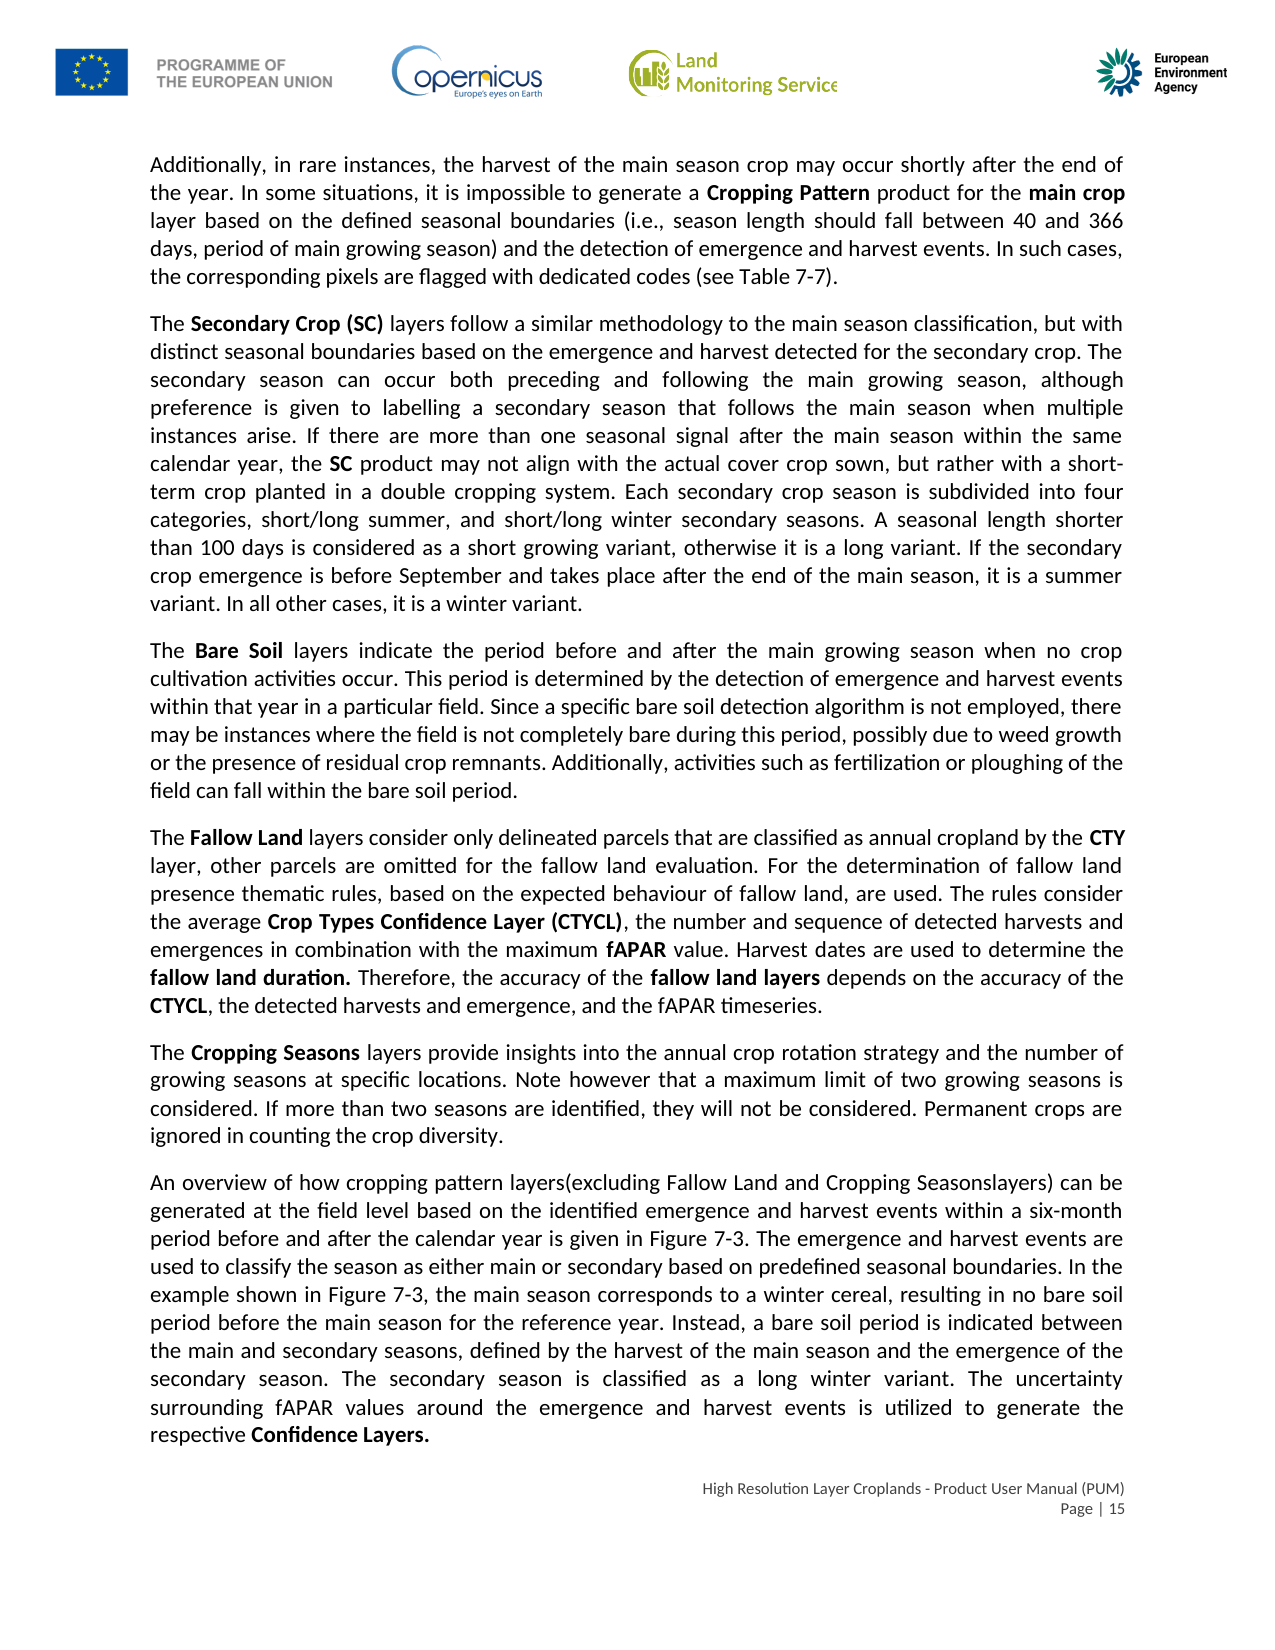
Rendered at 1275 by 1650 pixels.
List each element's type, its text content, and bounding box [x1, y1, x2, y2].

text The Fallow Land layers consider only delineated parcels that are classified as annual cropland by the CTY layer, other parcels are omitted for the fallow land evaluation. For the determination of fallow land presence thematic rules, based on the expected behaviour of fallow land, are used. The rules consider the average Crop Types Confidence Layer (CTYCL), the number and sequence of detected harvests and emergences in combination with the maximum fAPAR value. Harvest dates are used to determine the fallow land duration. Therefore, the accuracy of the fallow land layers depends on the accuracy of the CTYCL, the detected harvests and emergence, and the fAPAR timeseries. [150, 823, 1125, 1019]
text The Secondary Crop (SC) layers follow a similar methodology to the main season classification, but with distinct seasonal boundaries based on the emergence and harvest detected for the secondary crop. The secondary season can occur both preceding and following the main growing season, although preference is given to labelling a secondary season that follows the main season when multiple instances arise. If there are more than one seasonal signal after the main season within the same calendar year, the SC product may not align with the actual cover crop sown, but rather with a short-term crop planted in a double cropping system. Each secondary crop season is subdivided into four categories, short/long summer, and short/long winter secondary seasons. A seasonal length shorter than 100 days is considered as a short growing variant, otherwise it is a long variant. If the secondary crop emergence is before September and takes place after the end of the main season, it is a summer variant. In all other cases, it is a winter variant. [150, 309, 1125, 617]
text The Bare Soil layers indicate the period before and after the main growing season when no crop cultivation activities occur. This period is determined by the detection of emergence and harvest events within that year in a particular field. Since a specific bare soil detection algorithm is not employed, there may be instances where the field is not completely bare during this period, possibly due to weed growth or the presence of residual crop remnants. Additionally, activities such as fertilization or ploughing of the field can fall within the bare soil period. [150, 636, 1125, 804]
picture [371, 15, 560, 130]
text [150, 150, 1125, 290]
text An overview of how cropping pattern layers(excluding Fallow Land and Cropping Seasonslayers) can be generated at the field level based on the identified emergence and harvest events within a six-month period before and after the calendar year is given in Figure 7-3. The emergence and harvest events are used to classify the season as either main or secondary based on predefined seasonal boundaries. In the example shown in Figure 7-3, the main season corresponds to a winter cereal, resulting in no bare soil period before the main season for the reference year. Instead, a bare soil period is indicated between the main and secondary seasons, defined by the harvest of the main season and the emergence of the secondary season. The secondary season is classified as a long winter variant. The uncertainty surrounding fAPAR values around the emergence and harvest events is utilized to generate the respective Confidence Layers. [150, 1168, 1125, 1449]
picture [29, 21, 351, 124]
text The Cropping Seasons layers provide insights into the annual crop rotation strategy and the number of growing seasons at specific locations. Note however that a maximum limit of two growing seasons is considered. If more than two seasons are identified, they will not be considered. Permanent crops are ignored in counting the crop diversity. [150, 1038, 1125, 1150]
picture [628, 50, 837, 97]
picture [1094, 46, 1228, 97]
